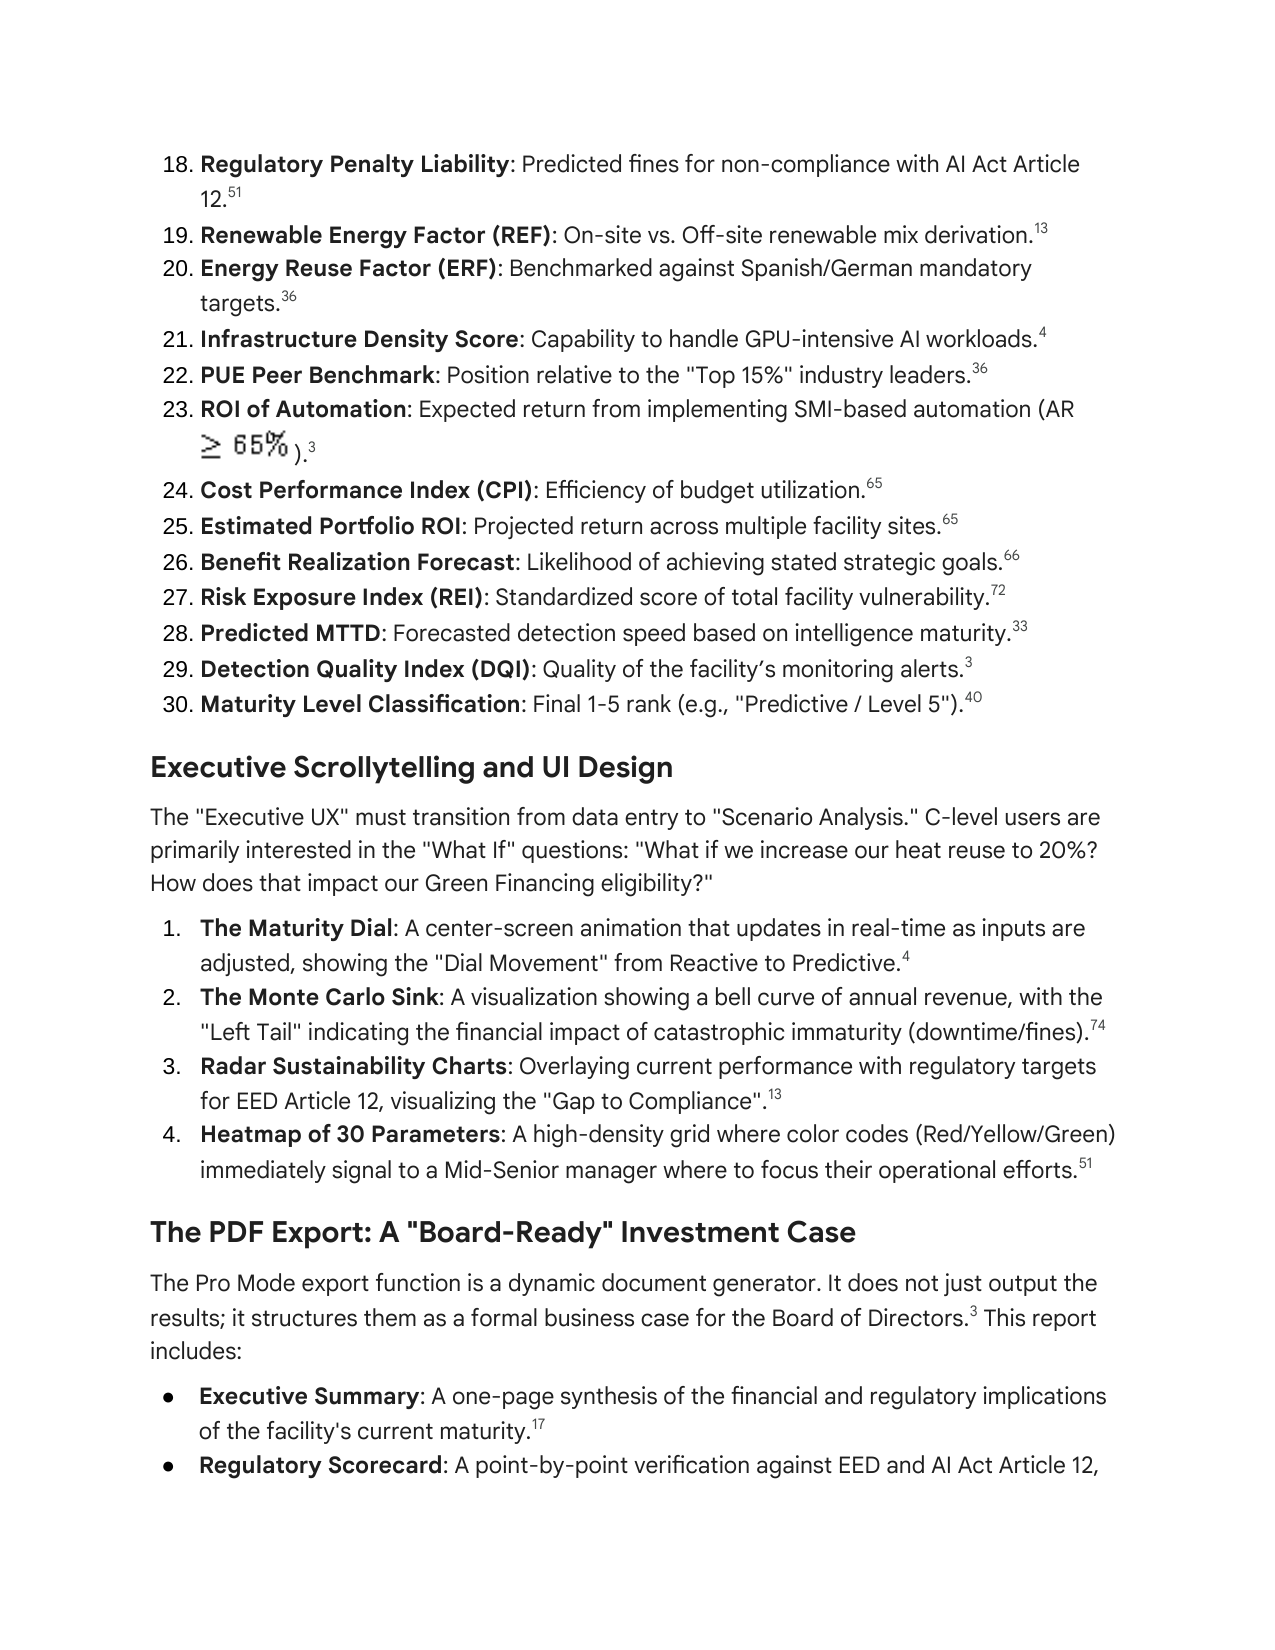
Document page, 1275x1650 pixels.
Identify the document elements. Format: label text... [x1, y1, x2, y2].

list Radar Sustainability Charts: Overlaying current performance with regulatory targets for EED Article 12, visualizing the "Gap to Compliance".13 [162, 1052, 1125, 1116]
list Regulatory Penalty Liability: Predicted fines for non-compliance with AI Act Article 12.51 [162, 150, 1125, 214]
picture [200, 427, 294, 463]
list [161, 1451, 1125, 1480]
list Heatmap of 30 Parameters: A high-density grid where color codes (Red/Yellow/Green) immediately signal to a Mid-Senior manager where to focus their operational efforts.51 [162, 1121, 1125, 1185]
list Risk Exposure Index (REI): Standardized score of total facility vulnerability.72 [162, 581, 1125, 613]
subtitle The PDF Export: A "Board-Ready" Investment Case [150, 1214, 1125, 1251]
list The Monte Carlo Sink: A visualization showing a bell curve of annual revenue, with the "Left Tail" indicating the financial impact of catastrophic immaturity (downtime/fines).74 [162, 983, 1125, 1047]
list Benefit Realization Forecast: Likelihood of achieving stated strategic goals.66 [162, 546, 1125, 577]
subtitle Executive Scrollytelling and UI Design [150, 749, 1125, 786]
list Detection Quality Index (DQI): Quality of the facility’s monitoring alerts.3 [162, 653, 1125, 684]
list Predicted MTTD: Forecasted detection speed based on intelligence maturity.33 [162, 617, 1125, 648]
list ROI of Automation: Expected return from implementing SMI-based automation (AR ).3 [162, 395, 1125, 470]
list Maturity Level Classification: Final 1-5 rank (e.g., "Predictive / Level 5").40 [162, 689, 1125, 720]
list Estimated Portfolio ROI: Projected return across multiple facility sites.65 [162, 510, 1125, 541]
list The Maturity Dial: A center-screen animation that updates in real-time as inputs are adjusted, showing the "Dial Movement" from Reactive to Predictive.4 [162, 914, 1125, 979]
list PUE Peer Benchmark: Position relative to the "Top 15%" industry leaders.36 [162, 359, 1125, 391]
list Executive Summary: A one-page synthesis of the financial and regulatory implications of the facility's current maturity.17 [161, 1382, 1125, 1447]
list Infrastructure Density Score: Capability to handle GPU-intensive AI workloads.4 [162, 323, 1125, 355]
list Cost Performance Index (CPI): Efficiency of budget utilization.65 [162, 474, 1125, 506]
list Energy Reuse Factor (ERF): Benchmarked against Spanish/German mandatory targets.36 [162, 254, 1125, 319]
text The Pro Mode export function is a dynamic document generator. It does not just output the results; it structures them as a formal business case for the Board of Directors.3 This report includes: [150, 1269, 1125, 1366]
text The "Executive UX" must transition from data entry to "Scenario Analysis." C-level users are primarily interested in the "What If" questions: "What if we increase our heat reuse to 20%? How does that impact our Green Financing eligibility?" [150, 803, 1125, 898]
list Renewable Energy Factor (REF): On-site vs. Off-site renewable mix derivation.13 [162, 219, 1125, 250]
